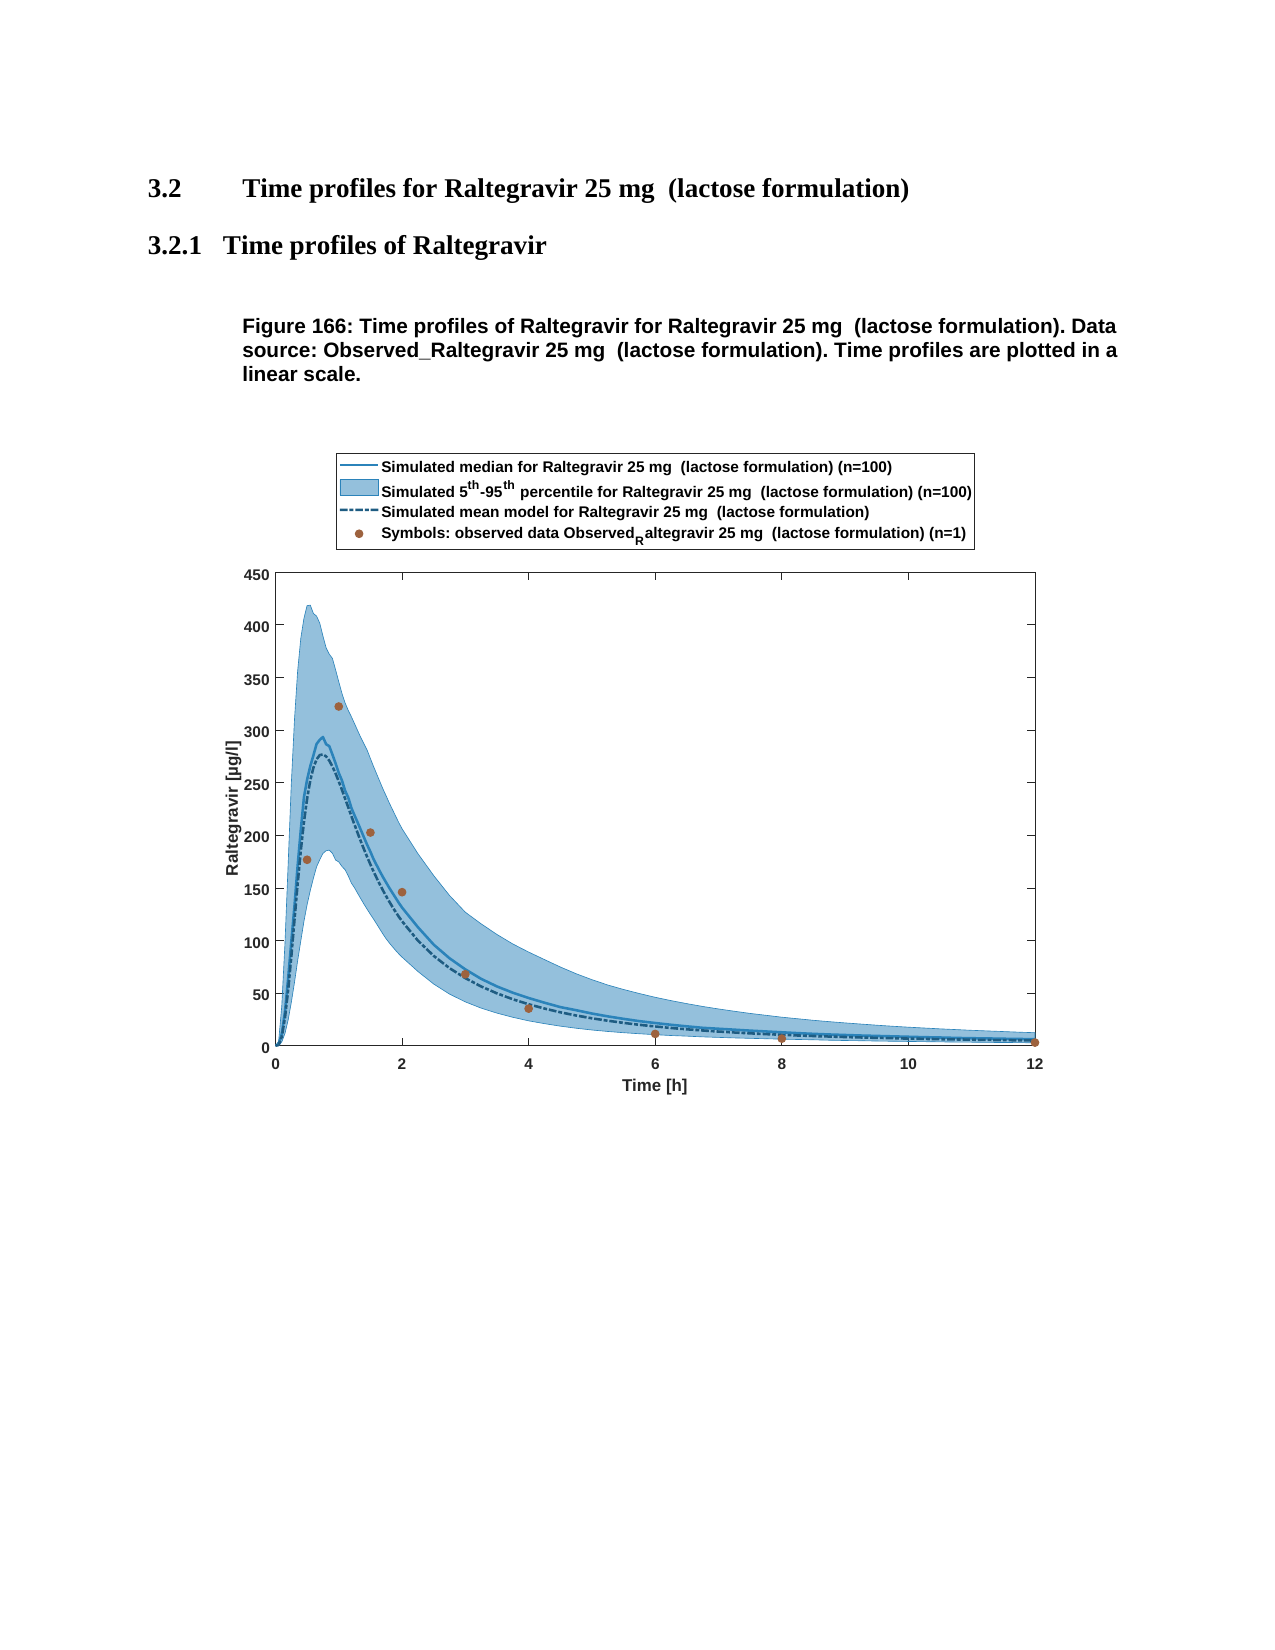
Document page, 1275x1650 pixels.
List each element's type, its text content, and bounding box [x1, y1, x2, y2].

subtitle Time profiles for Raltegravir 25 mg (lactose formulation) [148, 173, 1127, 204]
subtitle Time profiles of Raltegravir [148, 229, 1127, 260]
